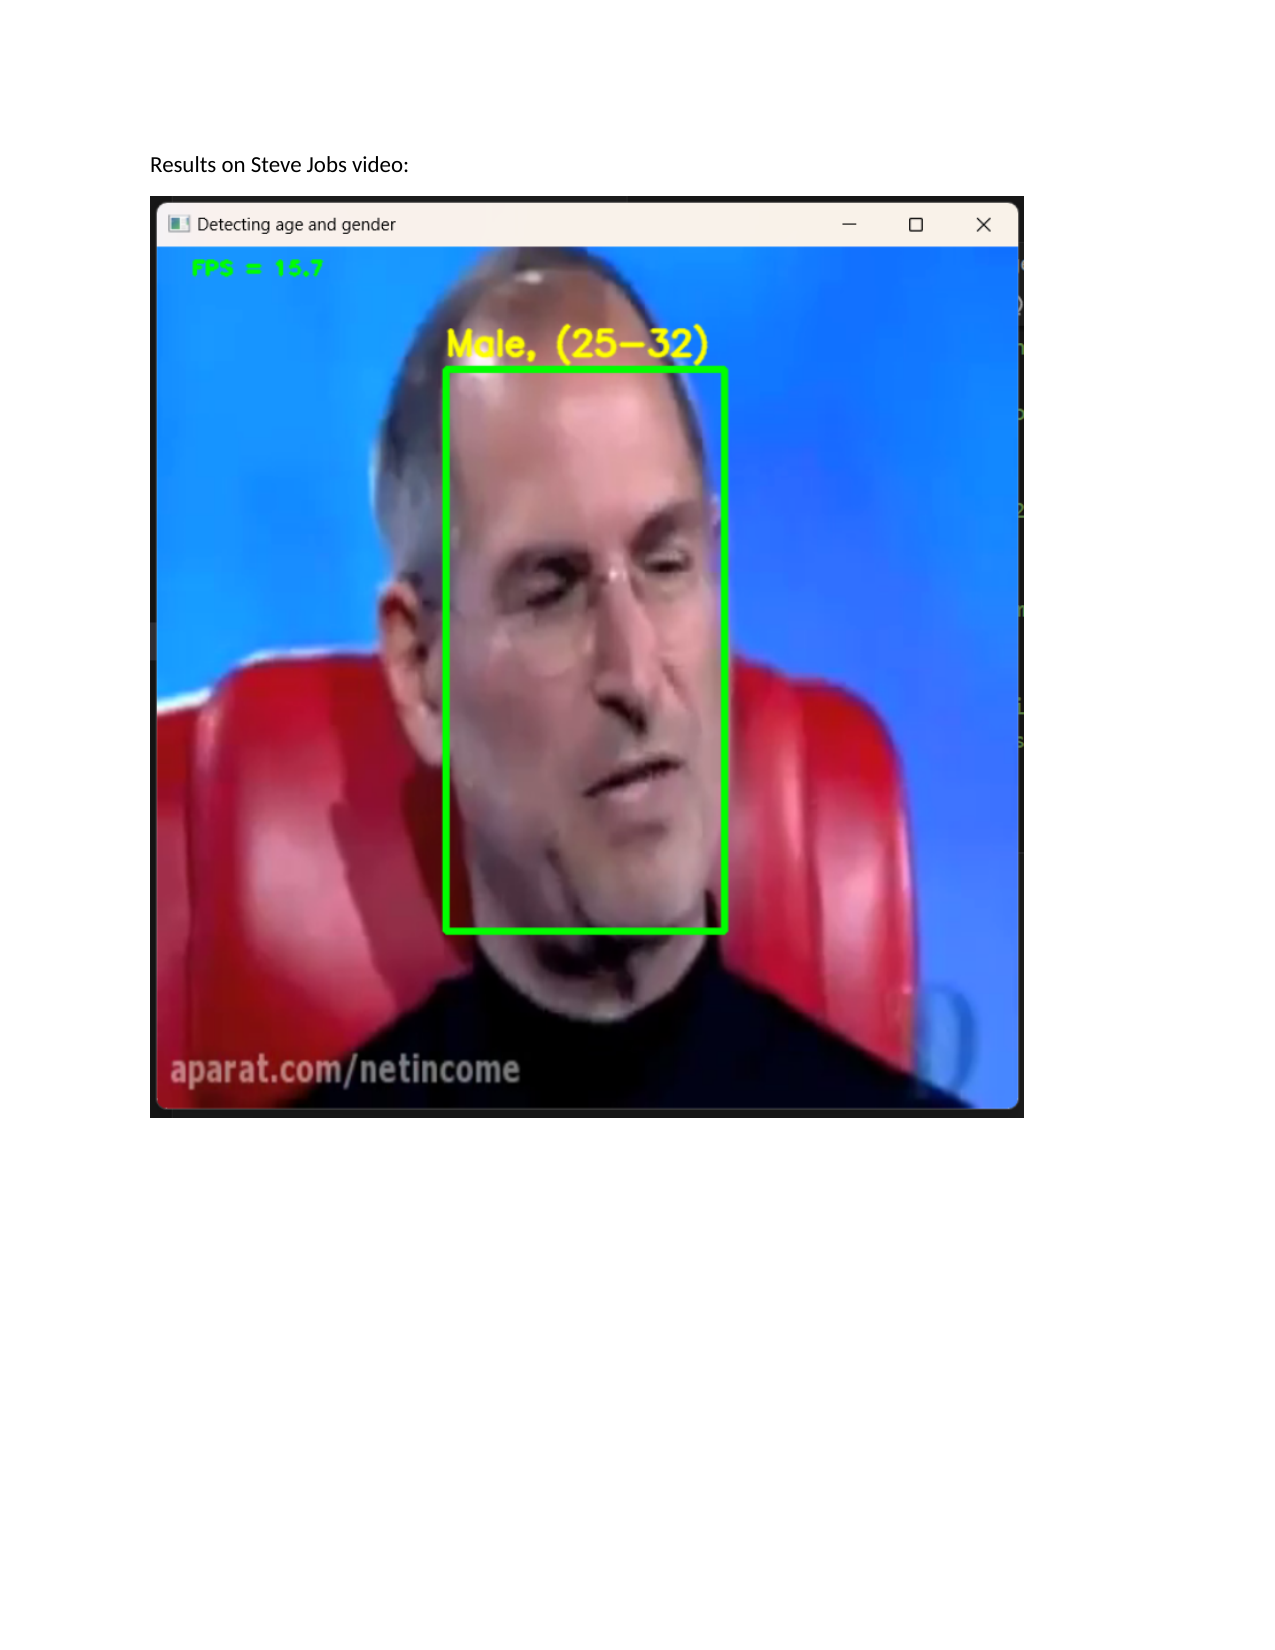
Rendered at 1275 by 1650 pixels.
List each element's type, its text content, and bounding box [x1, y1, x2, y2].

picture [150, 196, 1024, 1118]
text Results on Steve Jobs video: [150, 150, 1125, 178]
